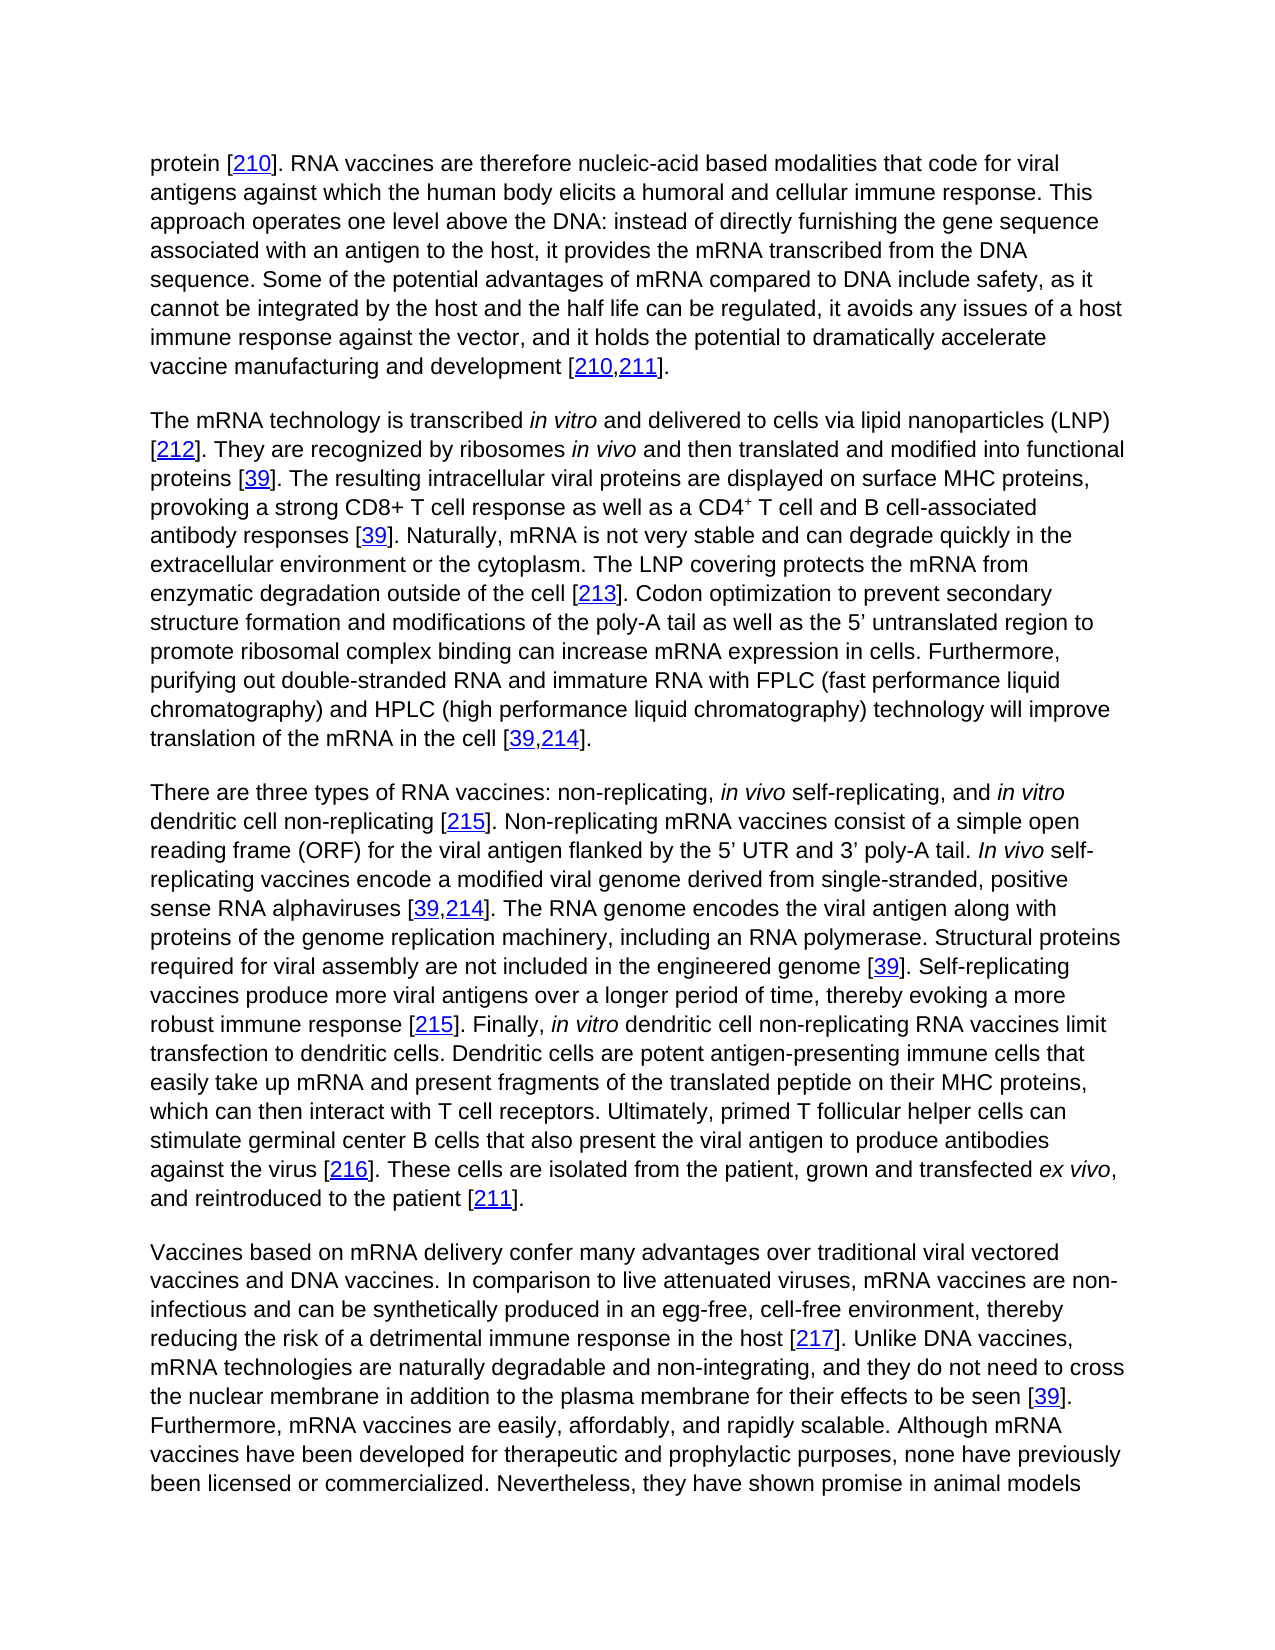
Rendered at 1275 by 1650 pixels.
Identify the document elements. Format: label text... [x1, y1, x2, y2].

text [150, 150, 1125, 379]
text There are three types of RNA vaccines: non-replicating, in vivo self-replicating, and in vitro dendritic cell non-replicating [215]. Non-replicating mRNA vaccines consist of a simple open reading frame (ORF) for the viral antigen flanked by the 5’ UTR and 3’ poly-A tail. In vivo self-replicating vaccines encode a modified viral genome derived from single-stranded, positive sense RNA alphaviruses [39,214]. The RNA genome encodes the viral antigen along with proteins of the genome replication machinery, including an RNA polymerase. Structural proteins required for viral assembly are not included in the engineered genome [39]. Self-replicating vaccines produce more viral antigens over a longer period of time, thereby evoking a more robust immune response [215]. Finally, in vitro dendritic cell non-replicating RNA vaccines limit transfection to dendritic cells. Dendritic cells are potent antigen-presenting immune cells that easily take up mRNA and present fragments of the translated peptide on their MHC proteins, which can then interact with T cell receptors. Ultimately, primed T follicular helper cells can stimulate germinal center B cells that also present the viral antigen to produce antibodies against the virus [216]. These cells are isolated from the patient, grown and transfected ex vivo, and reintroduced to the patient [211]. [150, 779, 1125, 1211]
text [150, 1238, 1125, 1497]
text The mRNA technology is transcribed in vitro and delivered to cells via lipid nanoparticles (LNP) [212]. They are recognized by ribosomes in vivo and then translated and modified into functional proteins [39]. The resulting intracellular viral proteins are displayed on surface MHC proteins, provoking a strong CD8+ T cell response as well as a CD4+ T cell and B cell-associated antibody responses [39]. Naturally, mRNA is not very stable and can degrade quickly in the extracellular environment or the cytoplasm. The LNP covering protects the mRNA from enzymatic degradation outside of the cell [213]. Codon optimization to prevent secondary structure formation and modifications of the poly-A tail as well as the 5’ untranslated region to promote ribosomal complex binding can increase mRNA expression in cells. Furthermore, purifying out double-stranded RNA and immature RNA with FPLC (fast performance liquid chromatography) and HPLC (high performance liquid chromatography) technology will improve translation of the mRNA in the cell [39,214]. [150, 407, 1125, 752]
